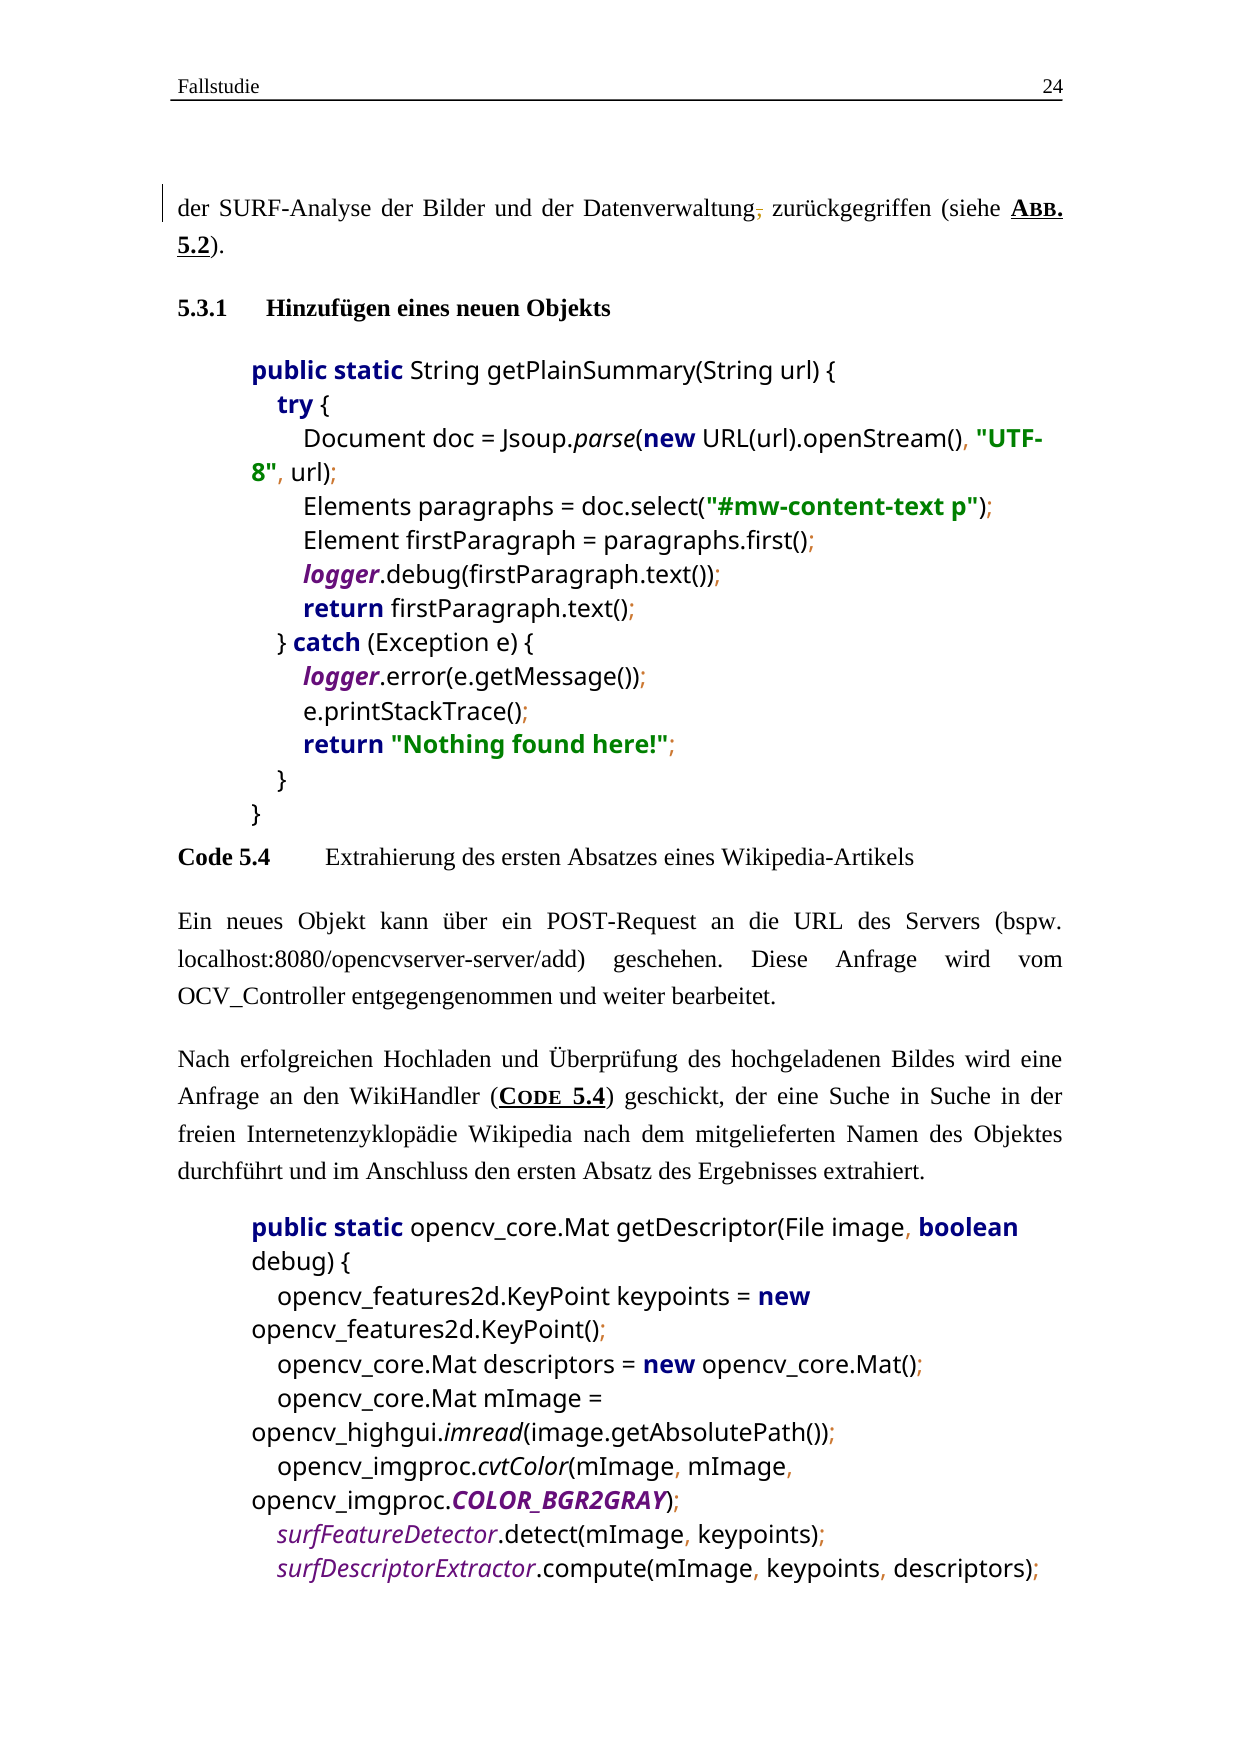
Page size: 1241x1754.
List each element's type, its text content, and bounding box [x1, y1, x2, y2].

subtitle Hinzufügen eines neuen Objekts [177, 293, 1063, 321]
text Ein neues Objekt kann über ein POST-Request an die URL des Servers (bspw. localhost:8080/opencvserver-server/add) geschehen. Diese Anfrage wird vom OCV_Controller entgegengenommen und weiter bearbeitet. [177, 897, 1063, 1010]
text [251, 1210, 1063, 1585]
text public static String getPlainSummary(String url) { try { Document doc = Jsoup.parse(new URL(url).openStream(), "UTF-8", url); Elements paragraphs = doc.select("#mw-content-text p"); Element firstParagraph = paragraphs.first(); logger.debug(firstParagraph.text()); return firstParagraph.text(); } catch (Exception e) { logger.error(e.getMessage()); e.printStackTrace(); return "Nothing found here!"; } } [251, 352, 1063, 829]
text Nach erfolgreichen Hochladen und Überprüfung des hochgeladenen Bildes wird eine Anfrage an den WikiHandler (Code 5.4) geschickt, der eine Suche in Suche in der freien Internetenzyklopädie Wikipedia nach dem mitgelieferten Namen des Objektes durchführt und im Anschluss den ersten Absatz des Ergebnisses extrahiert. [177, 1035, 1063, 1185]
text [177, 184, 1063, 259]
